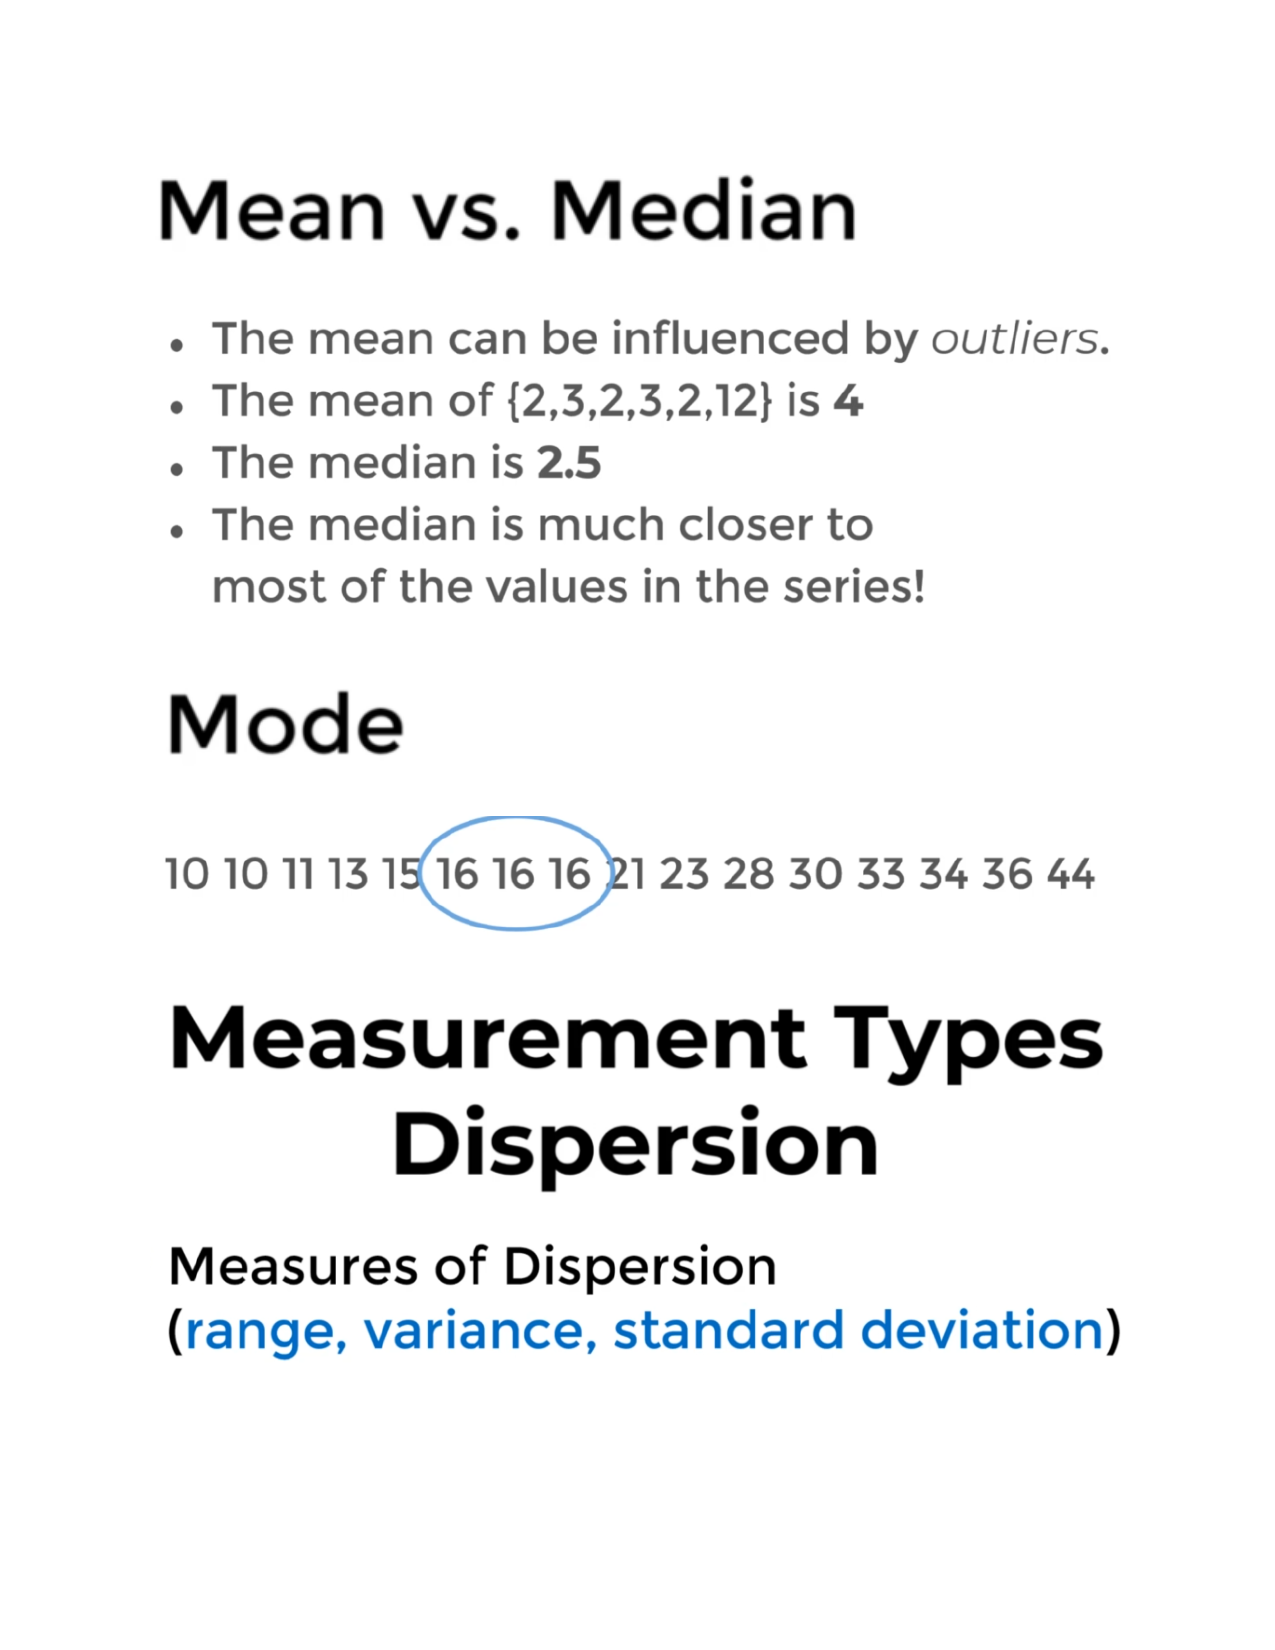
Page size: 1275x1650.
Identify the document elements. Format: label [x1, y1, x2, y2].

picture [150, 816, 1125, 950]
picture [150, 150, 866, 277]
picture [150, 1243, 1125, 1366]
picture [150, 662, 430, 792]
picture [150, 301, 1125, 638]
picture [150, 974, 1125, 1219]
